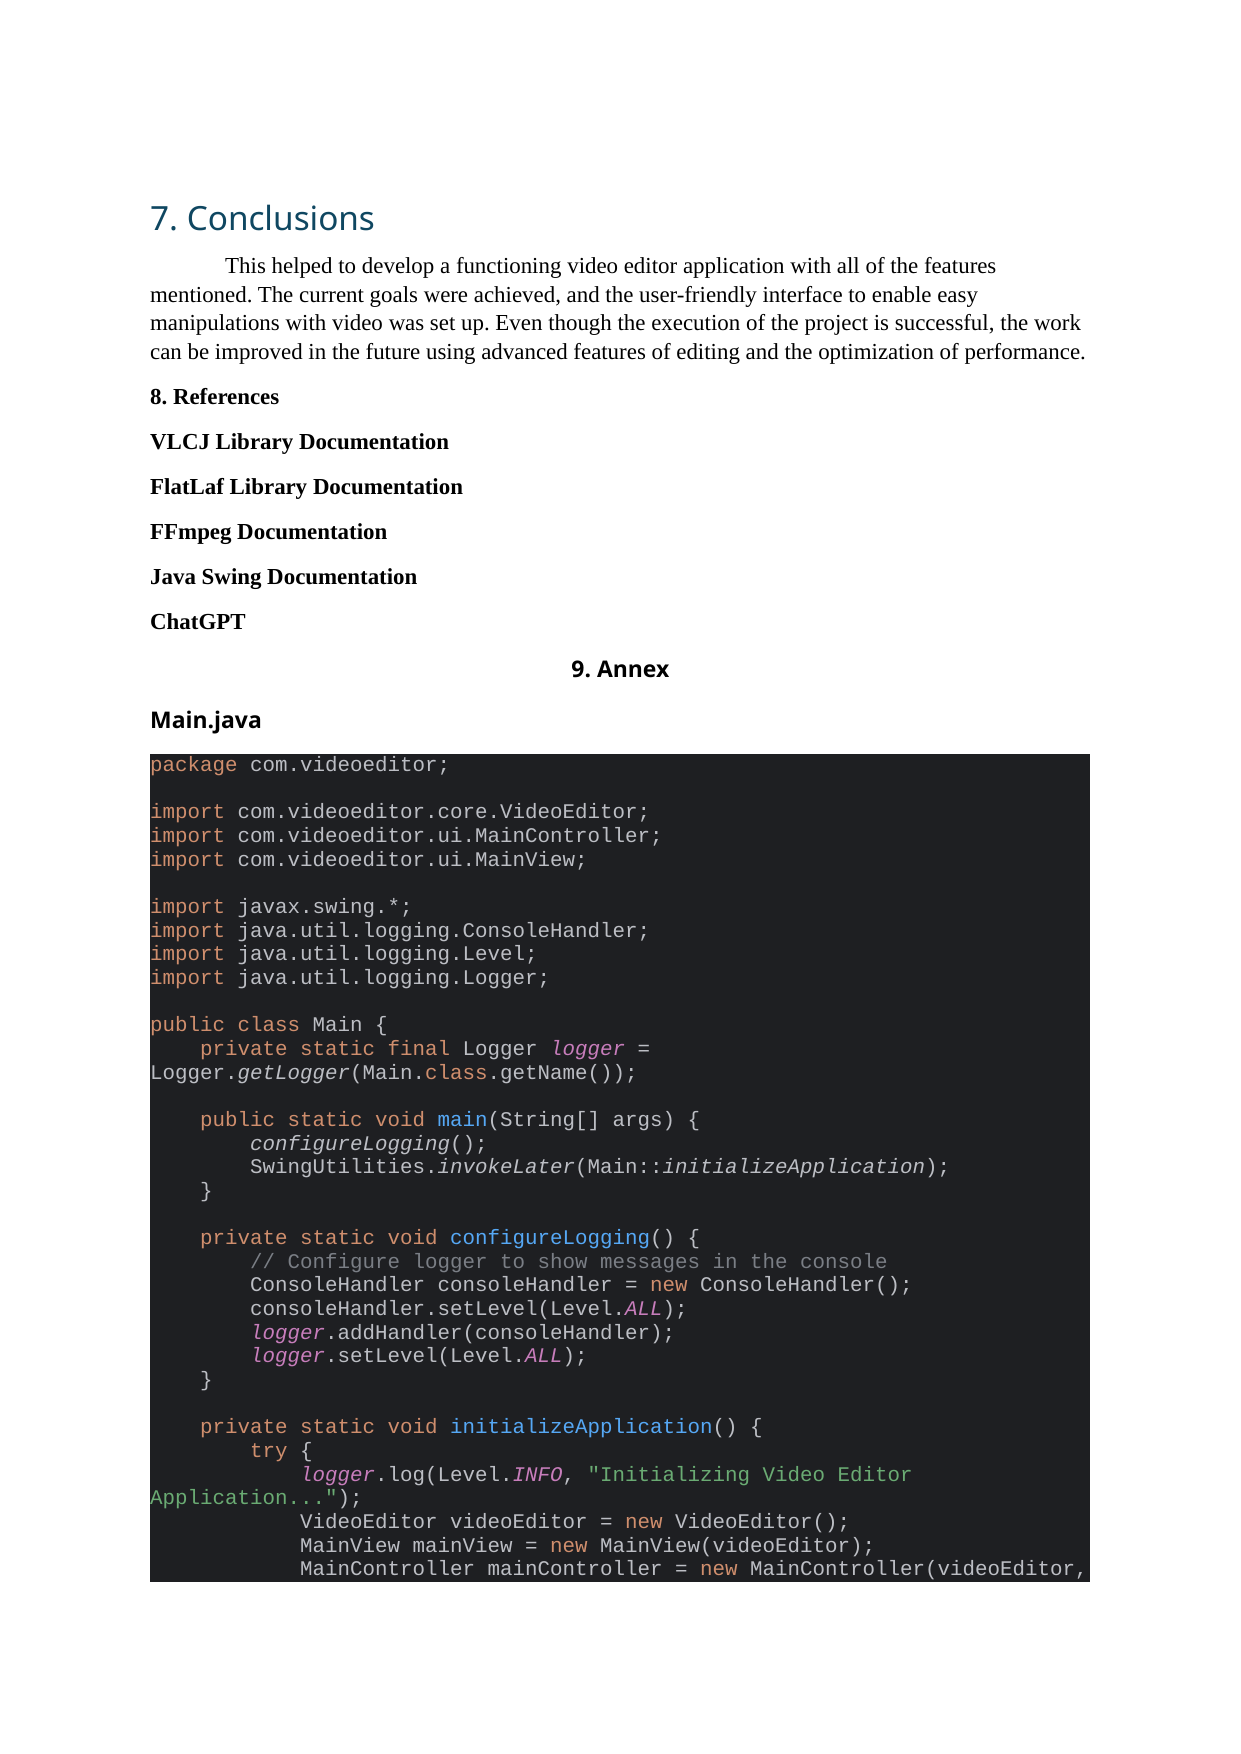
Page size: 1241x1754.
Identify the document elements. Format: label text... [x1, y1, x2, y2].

text Main.java [150, 704, 1090, 735]
subtitle 7. Conclusions [150, 195, 1090, 241]
text VLCJ Library Documentation [150, 428, 1090, 454]
text FlatLaf Library Documentation [150, 473, 1090, 499]
text ChatGPT [150, 608, 1090, 635]
text FFmpeg Documentation [150, 518, 1090, 544]
text Java Swing Documentation [150, 563, 1090, 589]
text This helped to develop a functioning video editor application with all of the features mentioned. The current goals were achieved, and the user-friendly interface to enable easy manipulations with video was set up. Even though the execution of the project is successful, the work can be improved in the future using advanced features of editing and the optimization of performance. [150, 252, 1090, 364]
text 9. Annex [150, 653, 1090, 685]
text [150, 754, 1090, 1582]
text 8. References [150, 383, 1090, 409]
